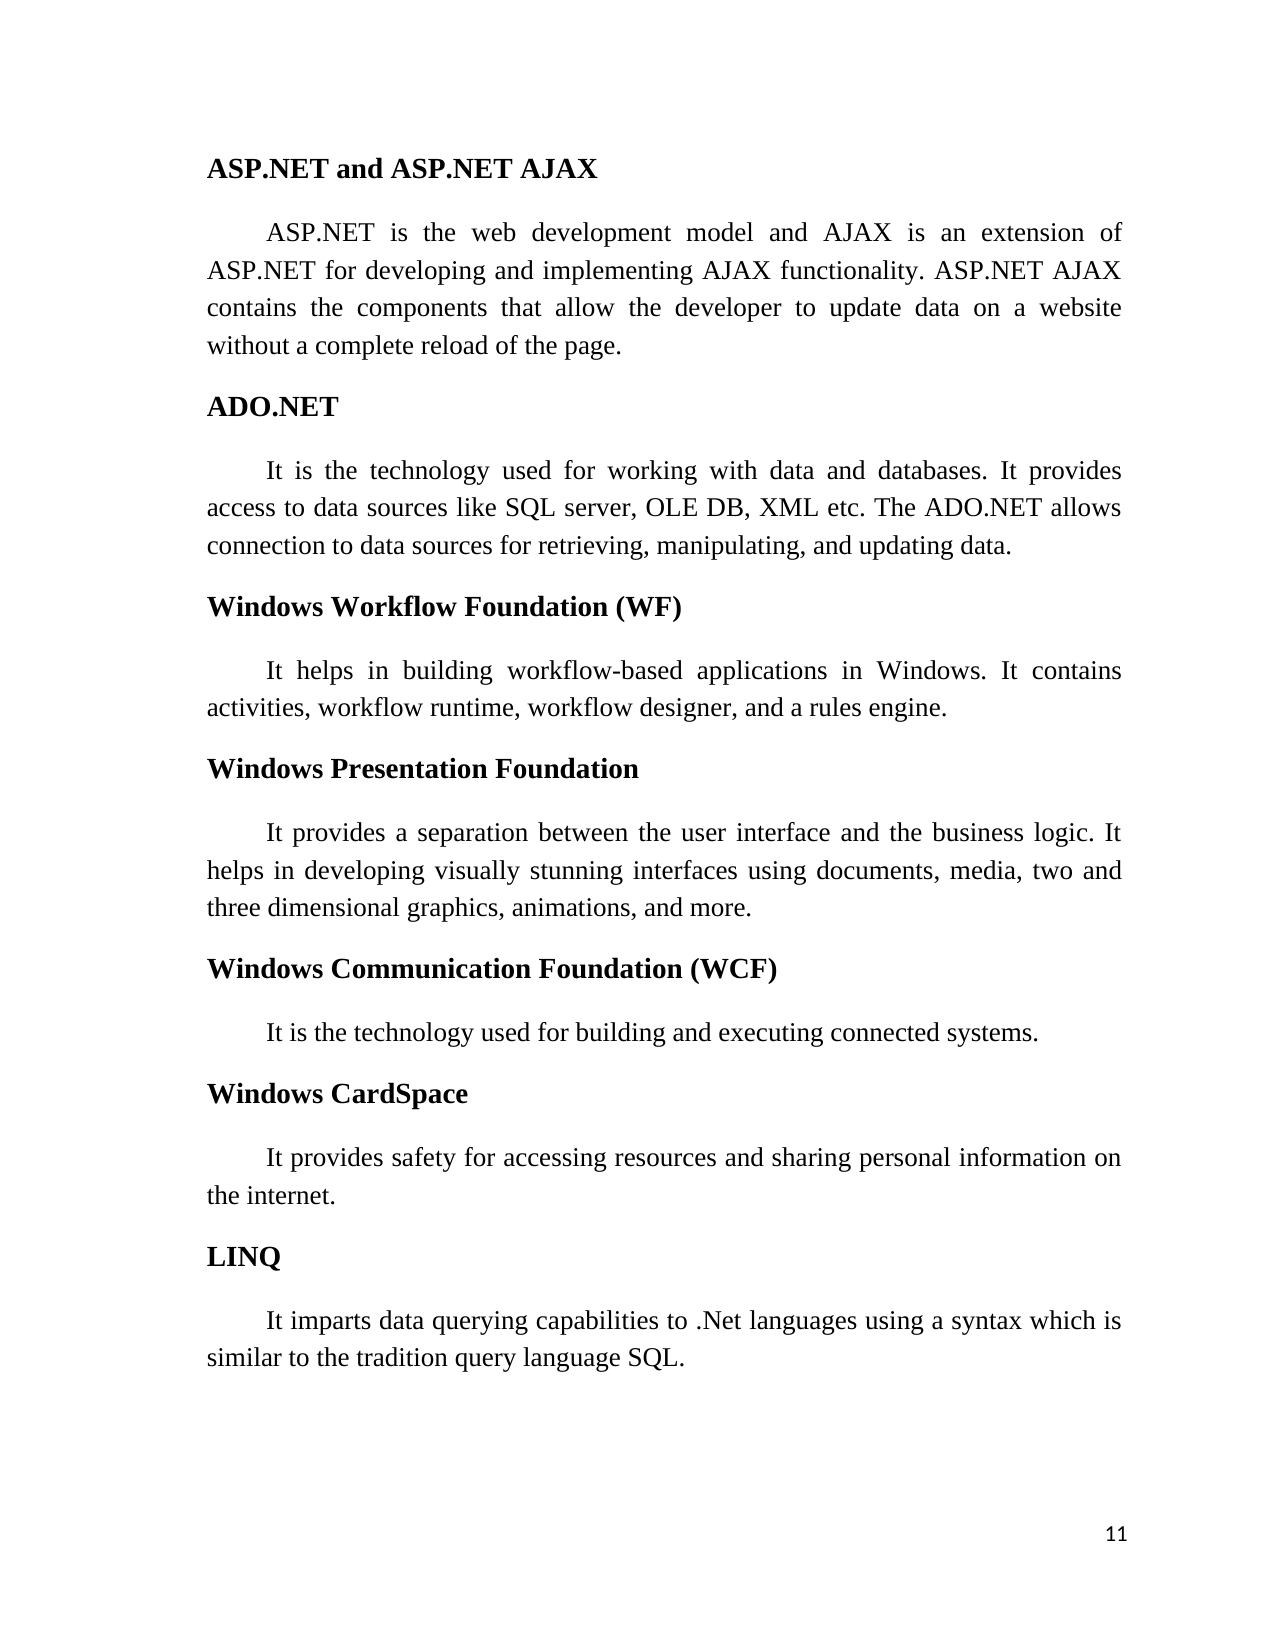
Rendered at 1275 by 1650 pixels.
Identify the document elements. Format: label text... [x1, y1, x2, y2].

text ADO.NET [207, 385, 1123, 423]
text Windows CardSpace [207, 1073, 1123, 1110]
text It helps in building workflow-based applications in Windows. It contains activities, workflow runtime, workflow designer, and a rules engine. [207, 648, 1123, 723]
text It provides a separation between the user interface and the business logic. It helps in developing visually stunning interfaces using documents, media, two and three dimensional graphics, animations, and more. [207, 810, 1123, 923]
text It is the technology used for building and executing connected systems. [207, 1010, 1123, 1048]
text Windows Workflow Foundation (WF) [207, 585, 1123, 623]
text It is the technology used for working with data and databases. It provides access to data sources like SQL server, OLE DB, XML etc. The ADO.NET allows connection to data sources for retrieving, manipulating, and updating data. [207, 448, 1123, 560]
text It imparts data querying capabilities to .Net languages using a syntax which is similar to the tradition query language SQL. [207, 1298, 1123, 1373]
text ASP.NET is the web development model and AJAX is an extension of ASP.NET for developing and implementing AJAX functionality. ASP.NET AJAX contains the components that allow the developer to update data on a website without a complete reload of the page. [207, 210, 1123, 360]
text It provides safety for accessing resources and sharing personal information on the internet. [207, 1135, 1123, 1210]
text Windows Communication Foundation (WCF) [207, 948, 1123, 985]
text ASP.NET and ASP.NET AJAX [207, 148, 1123, 185]
text LINQ [207, 1235, 1123, 1273]
text Windows Presentation Foundation [207, 748, 1123, 785]
